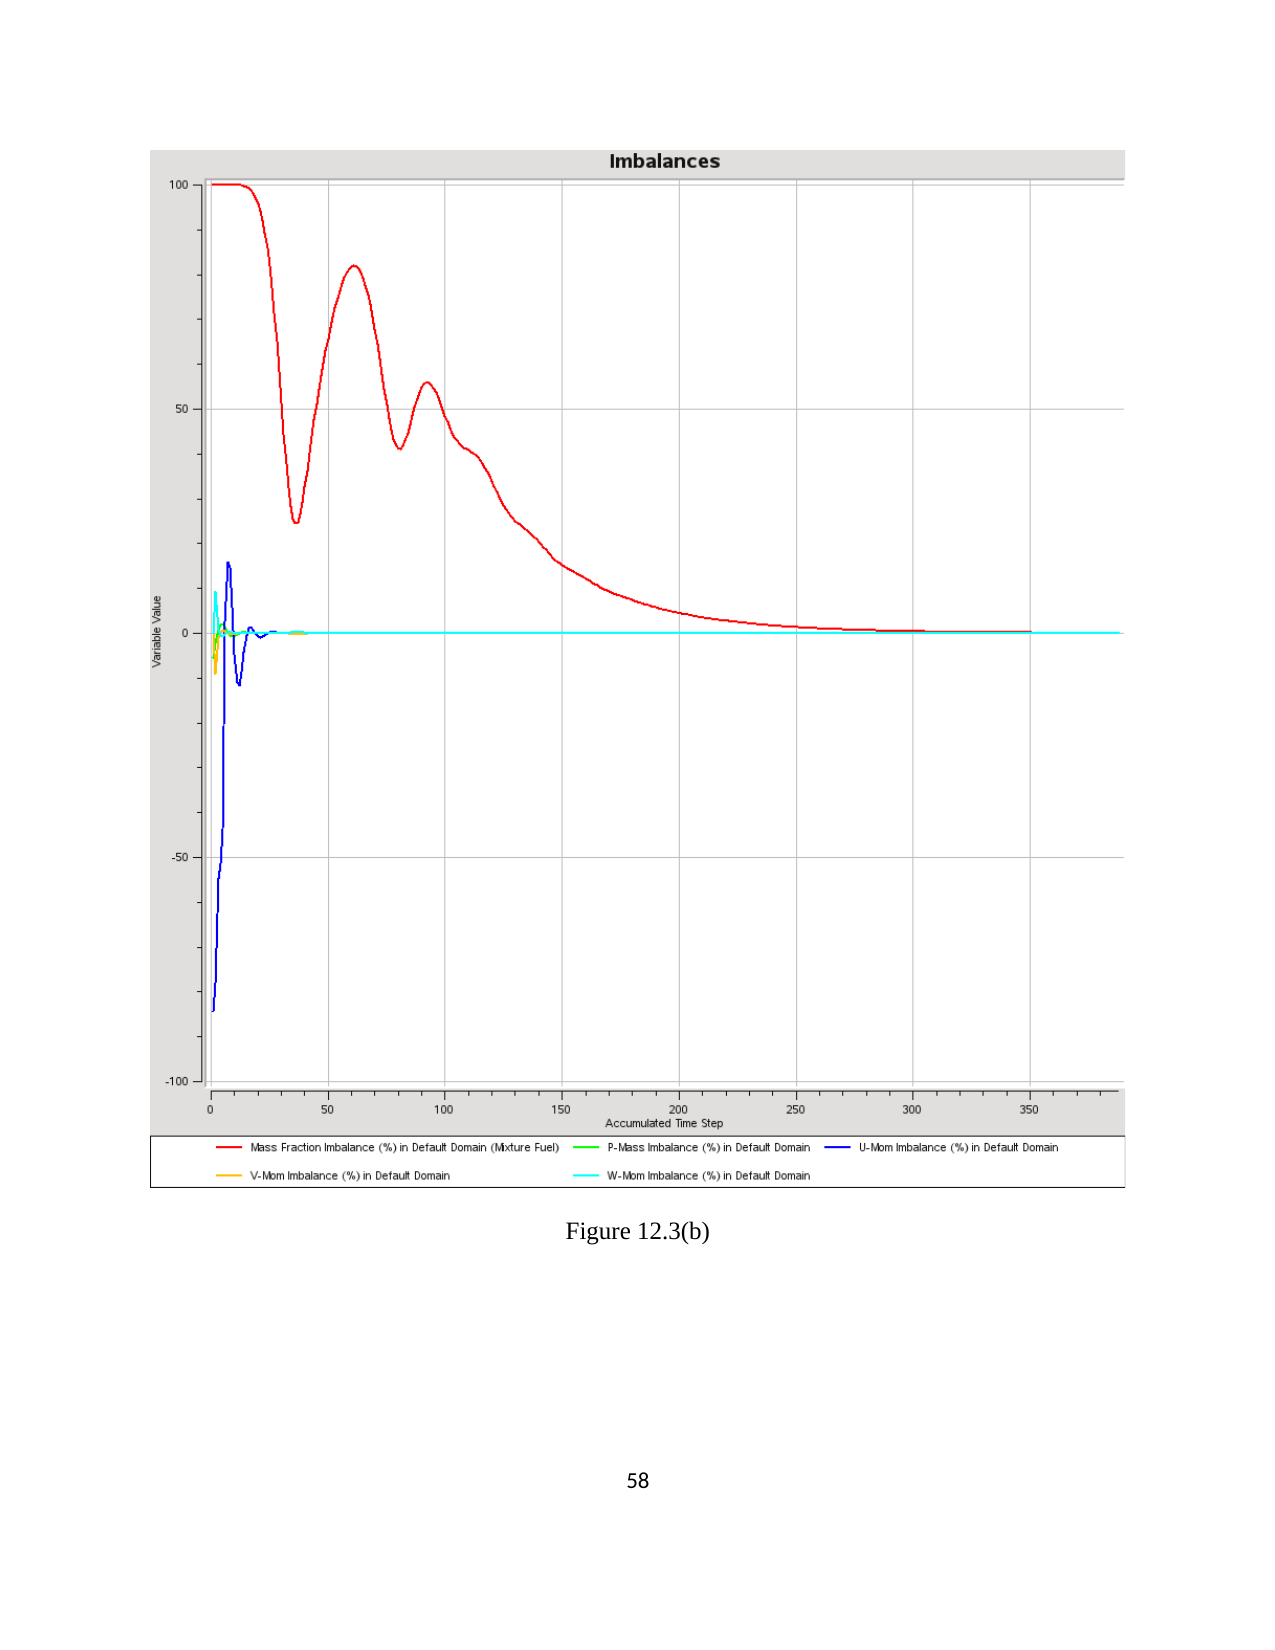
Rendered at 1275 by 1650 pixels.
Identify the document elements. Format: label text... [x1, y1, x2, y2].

text Figure 12.3(b) [150, 1216, 1125, 1245]
picture [150, 150, 1125, 1188]
